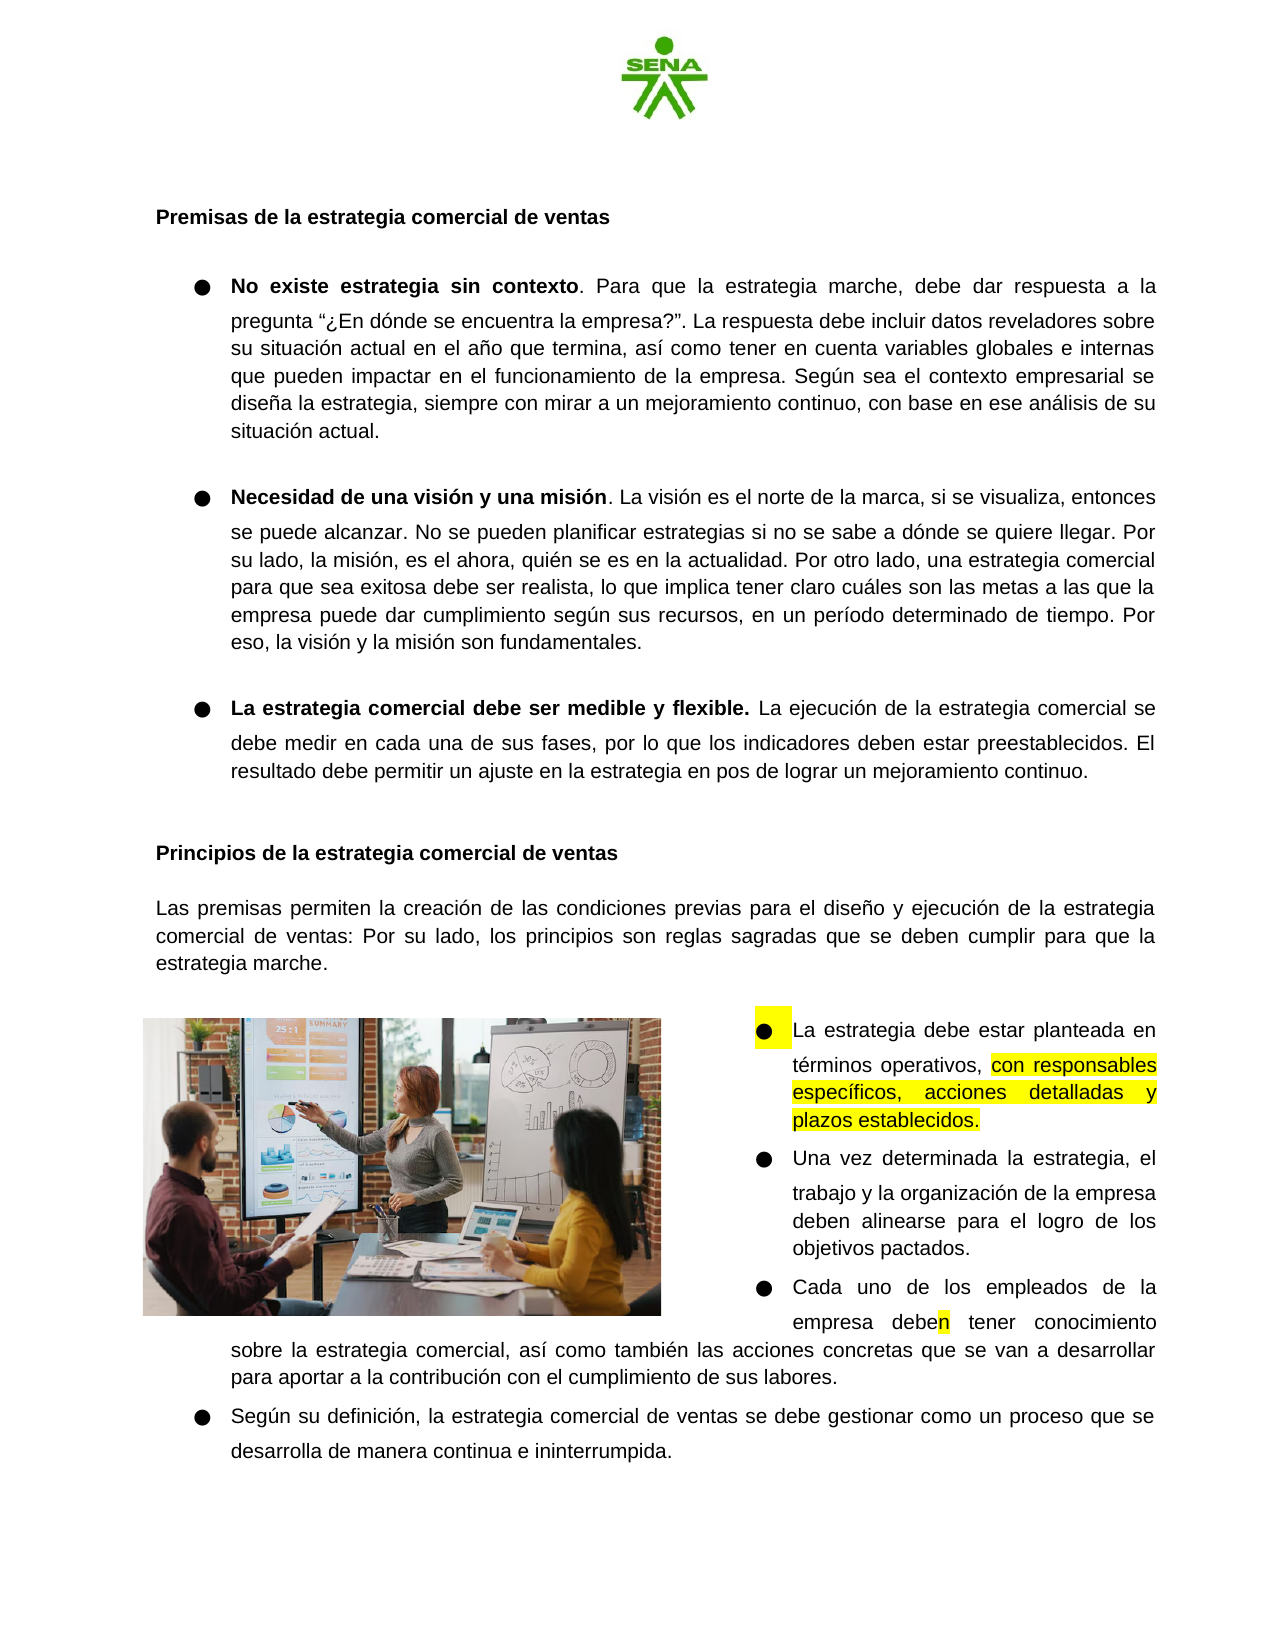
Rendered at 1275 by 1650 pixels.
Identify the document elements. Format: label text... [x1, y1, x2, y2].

picture [142, 1018, 660, 1315]
list Según su definición, la estrategia comercial de ventas se debe gestionar como un proceso que se desarrolla de manera continua e ininterrumpida. [193, 1392, 1157, 1463]
picture [618, 29, 710, 121]
list La estrategia debe estar planteada en términos operativos, con responsables específicos, acciones detalladas y plazos establecidos. [193, 1006, 1157, 1131]
list Cada uno de los empleados de la empresa deben tener conocimiento sobre la estrategia comercial, así como también las acciones concretas que se van a desarrollar para aportar a la contribución con el cumplimiento de sus labores. [193, 1264, 1157, 1389]
text Premisas de la estrategia comercial de ventas [156, 205, 1157, 229]
list Necesidad de una visión y una misión. La visión es el norte de la marca, si se visualiza, entonces se puede alcanzar. No se pueden planificar estrategias si no se sabe a dónde se quiere llegar. Por su lado, la misión, es el ahora, quién se es en la actualidad. Por otro lado, una estrategia comercial para que sea exitosa debe ser realista, lo que implica tener claro cuáles son las metas a las que la empresa puede dar cumplimiento según sus recursos, en un período determinado de tiempo. Por eso, la visión y la misión son fundamentales. [193, 474, 1157, 654]
text Las premisas permiten la creación de las condiciones previas para el diseño y ejecución de la estrategia comercial de ventas: Por su lado, los principios son reglas sagradas que se deben cumplir para que la estrategia marche. [156, 896, 1157, 975]
list La estrategia comercial debe ser medible y flexible. La ejecución de la estrategia comercial se debe medir en cada una de sus fases, por lo que los indicadores deben estar preestablecidos. El resultado debe permitir un ajuste en la estrategia en pos de lograr un mejoramiento continuo. [193, 685, 1157, 783]
text Principios de la estrategia comercial de ventas [156, 841, 1157, 865]
list Una vez determinada la estrategia, el trabajo y la organización de la empresa deben alinearse para el logro de los objetivos pactados. [660, 1135, 1157, 1260]
list No existe estrategia sin contexto. Para que la estrategia marche, debe dar respuesta a la pregunta “¿En dónde se encuentra la empresa?”. La respuesta debe incluir datos reveladores sobre su situación actual en el año que termina, así como tener en cuenta variables globales e internas que pueden impactar en el funcionamiento de la empresa. Según sea el contexto empresarial se diseña la estrategia, siempre con mirar a un mejoramiento continuo, con base en ese análisis de su situación actual. [193, 262, 1157, 443]
